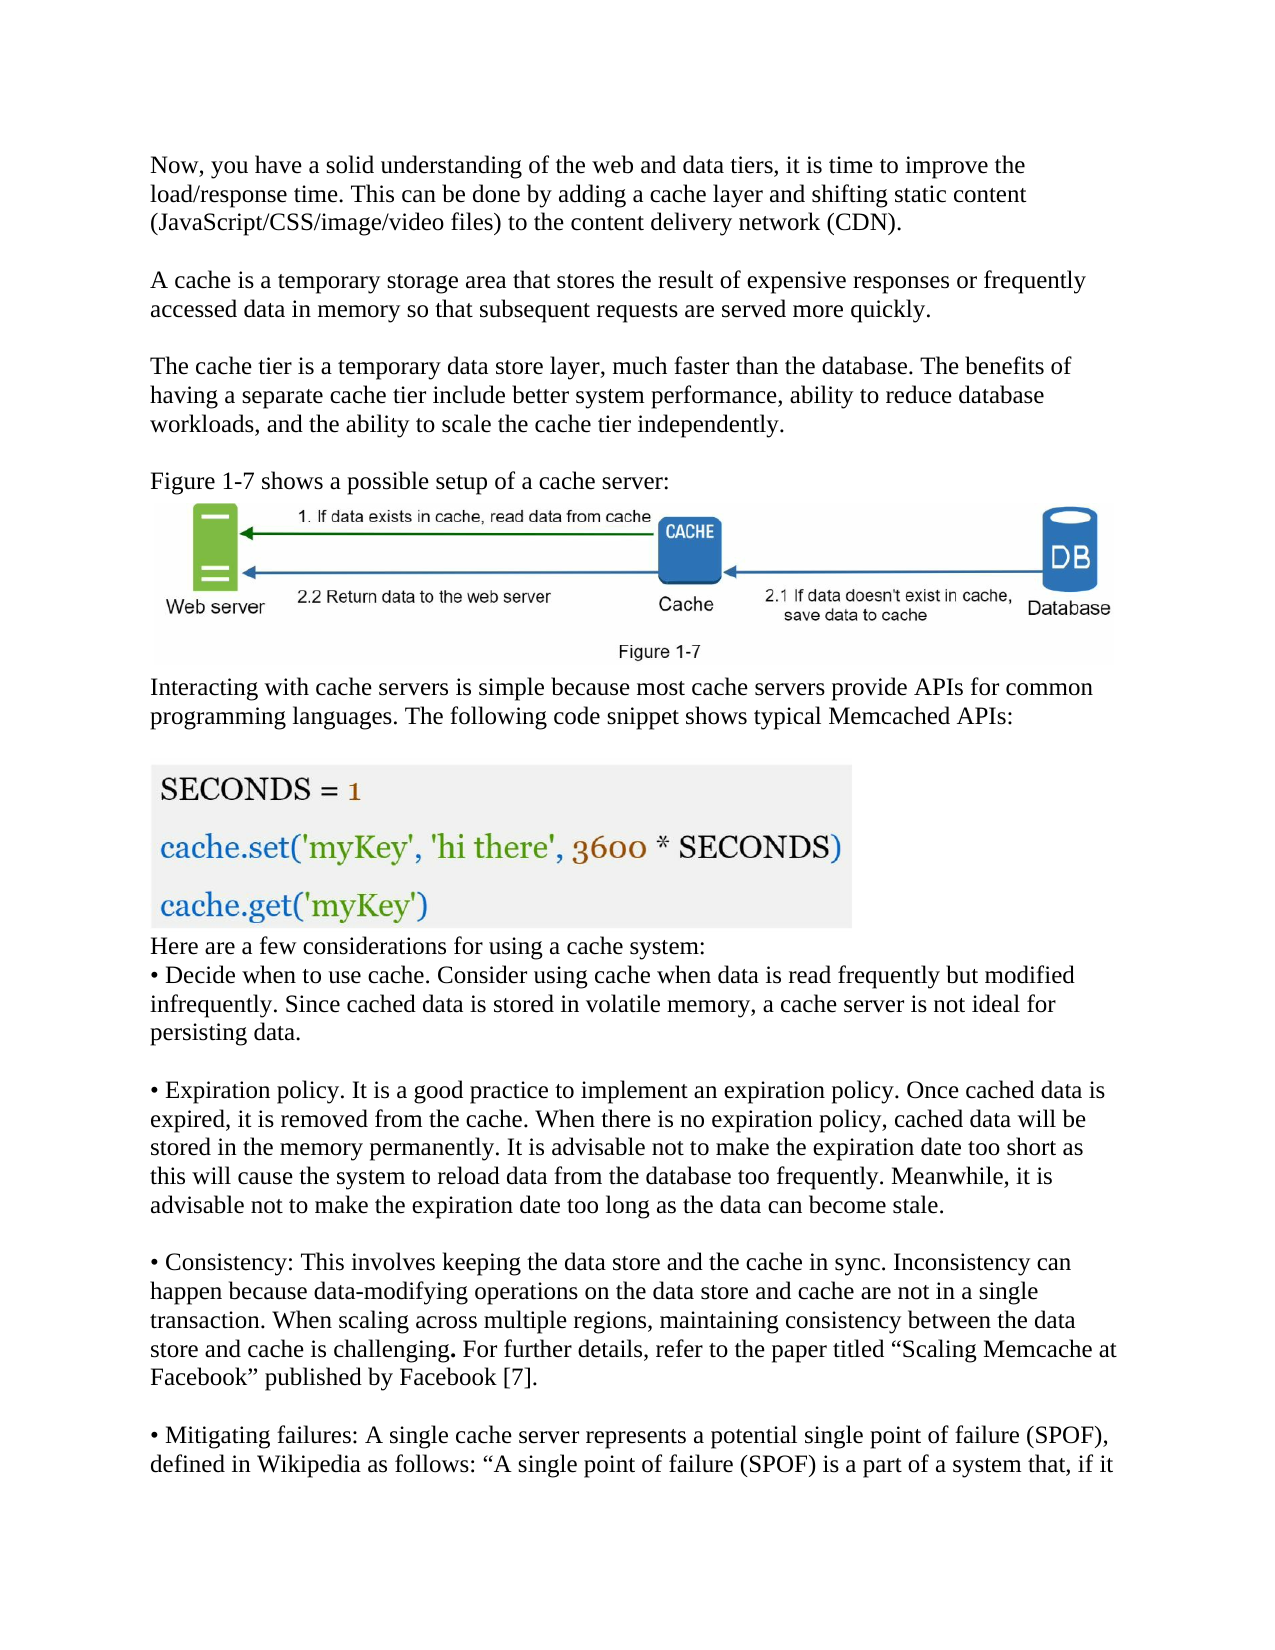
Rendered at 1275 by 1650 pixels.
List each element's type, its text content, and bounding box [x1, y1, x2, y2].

text The cache tier is a temporary data store layer, much faster than the database. The benefits of having a separate cache tier include better system performance, ability to reduce database workloads, and the ability to scale the cache tier independently. [150, 351, 1125, 437]
text • Consistency: This involves keeping the data store and the cache in sync. Inconsistency can happen because data-modifying operations on the data store and cache are not in a single transaction. When scaling across multiple regions, maintaining consistency between the data store and cache is challenging. For further details, refer to the paper titled “Scaling Memcache at Facebook” published by Facebook [7]. [150, 1247, 1125, 1391]
text A cache is a temporary storage area that stores the result of expensive responses or frequently accessed data in memory so that subsequent requests are served more quickly. [150, 265, 1125, 322]
picture [150, 495, 1125, 673]
text Interacting with cache servers is simple because most cache servers provide APIs for common programming languages. The following code snippet shows typical Memcached APIs: [150, 673, 1125, 730]
text Now, you have a solid understanding of the web and data tiers, it is time to improve the load/response time. This can be done by adding a cache layer and shifting static content (JavaScript/CSS/image/video files) to the content delivery network (CDN). [150, 150, 1125, 236]
text Figure 1-7 shows a possible setup of a cache server: [150, 466, 1125, 495]
text Here are a few considerations for using a cache system: [150, 931, 1125, 960]
text • Expiration policy. It is a good practice to implement an expiration policy. Once cached data is expired, it is removed from the cache. When there is no expiration policy, cached data will be stored in the memory permanently. It is advisable not to make the expiration date too short as this will cause the system to reload data from the database too frequently. Meanwhile, it is advisable not to make the expiration date too long as the data can become stale. [150, 1075, 1125, 1219]
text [150, 1420, 1125, 1477]
text • Decide when to use cache. Consider using cache when data is read frequently but modified infrequently. Since cached data is stored in volatile memory, a cache server is not ideal for persisting data. [150, 960, 1125, 1046]
picture [150, 758, 853, 932]
